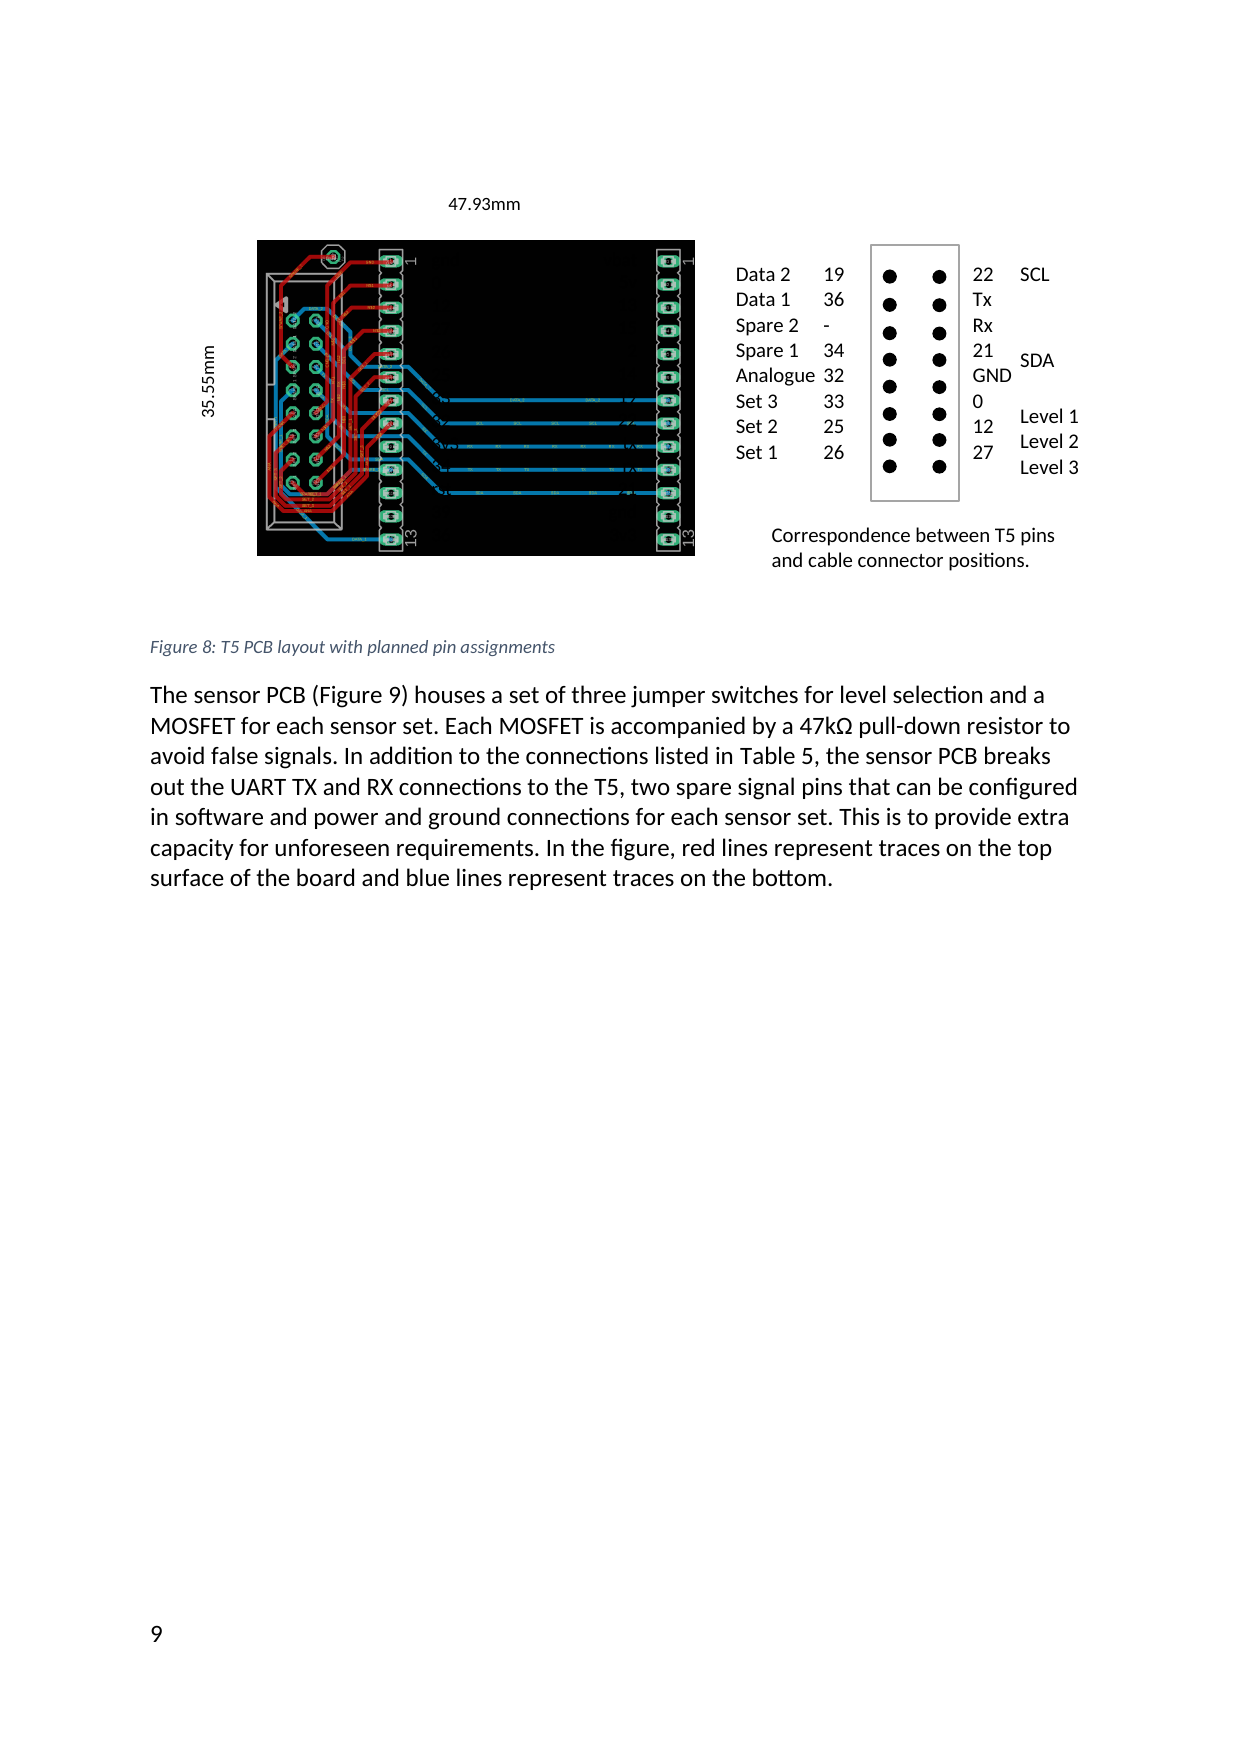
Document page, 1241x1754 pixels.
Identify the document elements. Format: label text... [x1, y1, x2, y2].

picture [258, 241, 694, 555]
text The sensor PCB (Figure 9) houses a set of three jumper switches for level selection and a MOSFET for each sensor set. Each MOSFET is accompanied by a 47kΩ pull-down resistor to avoid false signals. In addition to the connections listed in Table 5, the sensor PCB breaks out the UART TX and RX connections to the T5, two spare signal pins that can be configured in software and power and ground connections for each sensor set. This is to provide extra capacity for unforeseen requirements. In the figure, red lines represent traces on the top surface of the board and blue lines represent traces on the bottom. [150, 679, 1090, 893]
